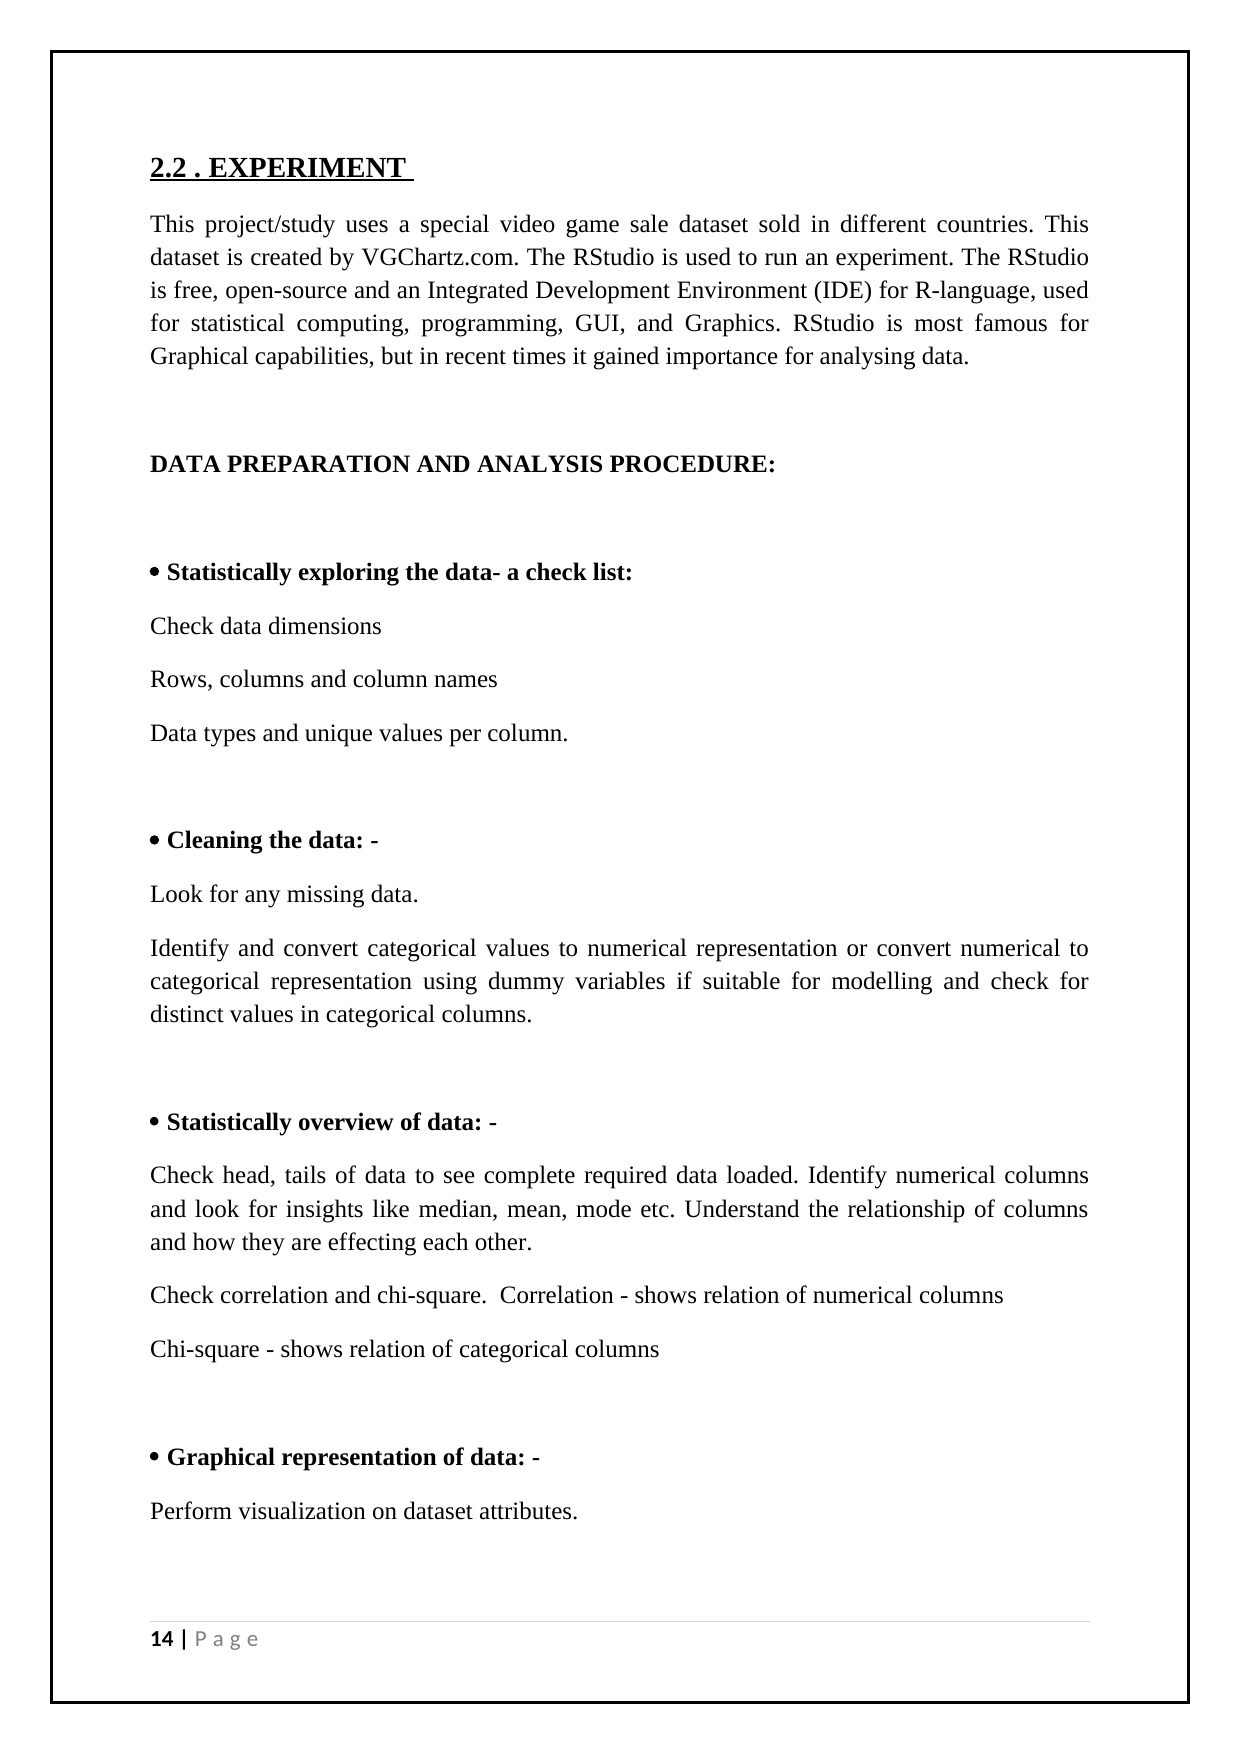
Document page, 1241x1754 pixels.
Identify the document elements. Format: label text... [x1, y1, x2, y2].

text Perform visualization on dataset attributes. [150, 1496, 1090, 1525]
text Data types and unique values per column. [150, 718, 1090, 747]
text 2.2 . EXPERIMENT [150, 150, 1090, 183]
text Graphical representation of data: - [150, 1442, 1090, 1471]
text DATA PREPARATION AND ANALYSIS PROCEDURE: [150, 449, 1090, 478]
text Look for any missing data. [150, 879, 1090, 908]
text Identify and convert categorical values to numerical representation or convert numerical to categorical representation using dummy variables if suitable for modelling and check for distinct values in categorical columns. [150, 933, 1090, 1028]
text Check correlation and chi-square. Correlation - shows relation of numerical columns [150, 1281, 1090, 1309]
text Chi-square - shows relation of categorical columns [150, 1334, 1090, 1363]
text Statistically overview of data: - [150, 1107, 1090, 1136]
text Statistically exploring the data- a check list: [150, 557, 1090, 586]
text Rows, columns and column names [150, 664, 1090, 693]
text Check data dimensions [150, 611, 1090, 639]
text Check head, tails of data to see complete required data loaded. Identify numerical columns and look for insights like median, mean, mode etc. Understand the relationship of columns and how they are effecting each other. [150, 1161, 1090, 1255]
text This project/study uses a special video game sale dataset sold in different countries. This dataset is created by VGChartz.com. The RStudio is used to run an experiment. The RStudio is free, open-source and an Integrated Development Environment (IDE) for R-language, used for statistical computing, programming, GUI, and Graphics. RStudio is most famous for Graphical capabilities, but in recent times it gained importance for analysing data. [150, 209, 1090, 370]
text Cleaning the data: - [150, 825, 1090, 854]
